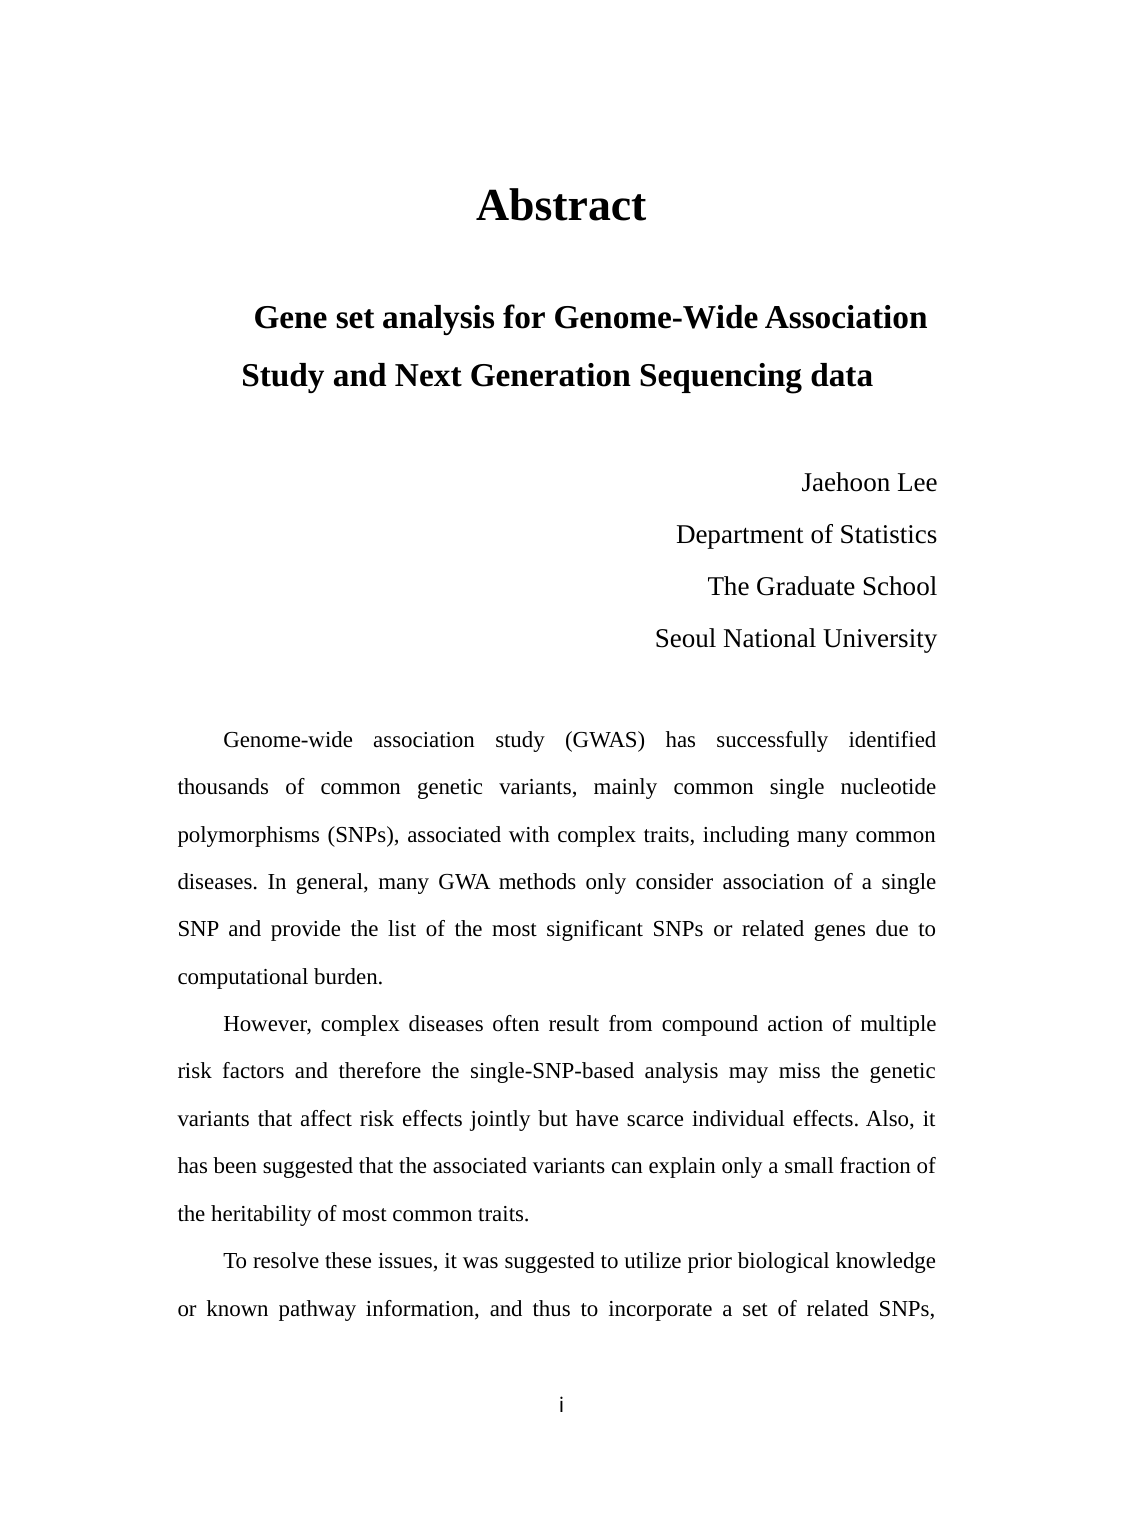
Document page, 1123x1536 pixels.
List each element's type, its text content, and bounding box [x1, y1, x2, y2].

text Genome-wide association study (GWAS) has successfully identified thousands of common genetic variants, mainly common single nucleotide polymorphisms (SNPs), associated with complex traits, including many common diseases. In general, many GWA methods only consider association of a single SNP and provide the list of the most significant SNPs or related genes due to computational burden. [177, 726, 937, 989]
text However, complex diseases often result from compound action of multiple risk factors and therefore the single-SNP-based analysis may miss the genetic variants that affect risk effects jointly but have scarce individual effects. Also, it has been suggested that the associated variants can explain only a small fraction of the heritability of most common traits. [177, 1010, 937, 1226]
text Jaehoon Lee [177, 466, 937, 497]
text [177, 1247, 937, 1321]
text Gene set analysis for Genome-Wide Association Study and Next Generation Sequencing data [177, 297, 937, 393]
text Abstract [177, 177, 945, 230]
text Department of Statistics [177, 518, 937, 549]
text The Graduate School [177, 570, 937, 601]
text Seoul National University [177, 622, 937, 653]
